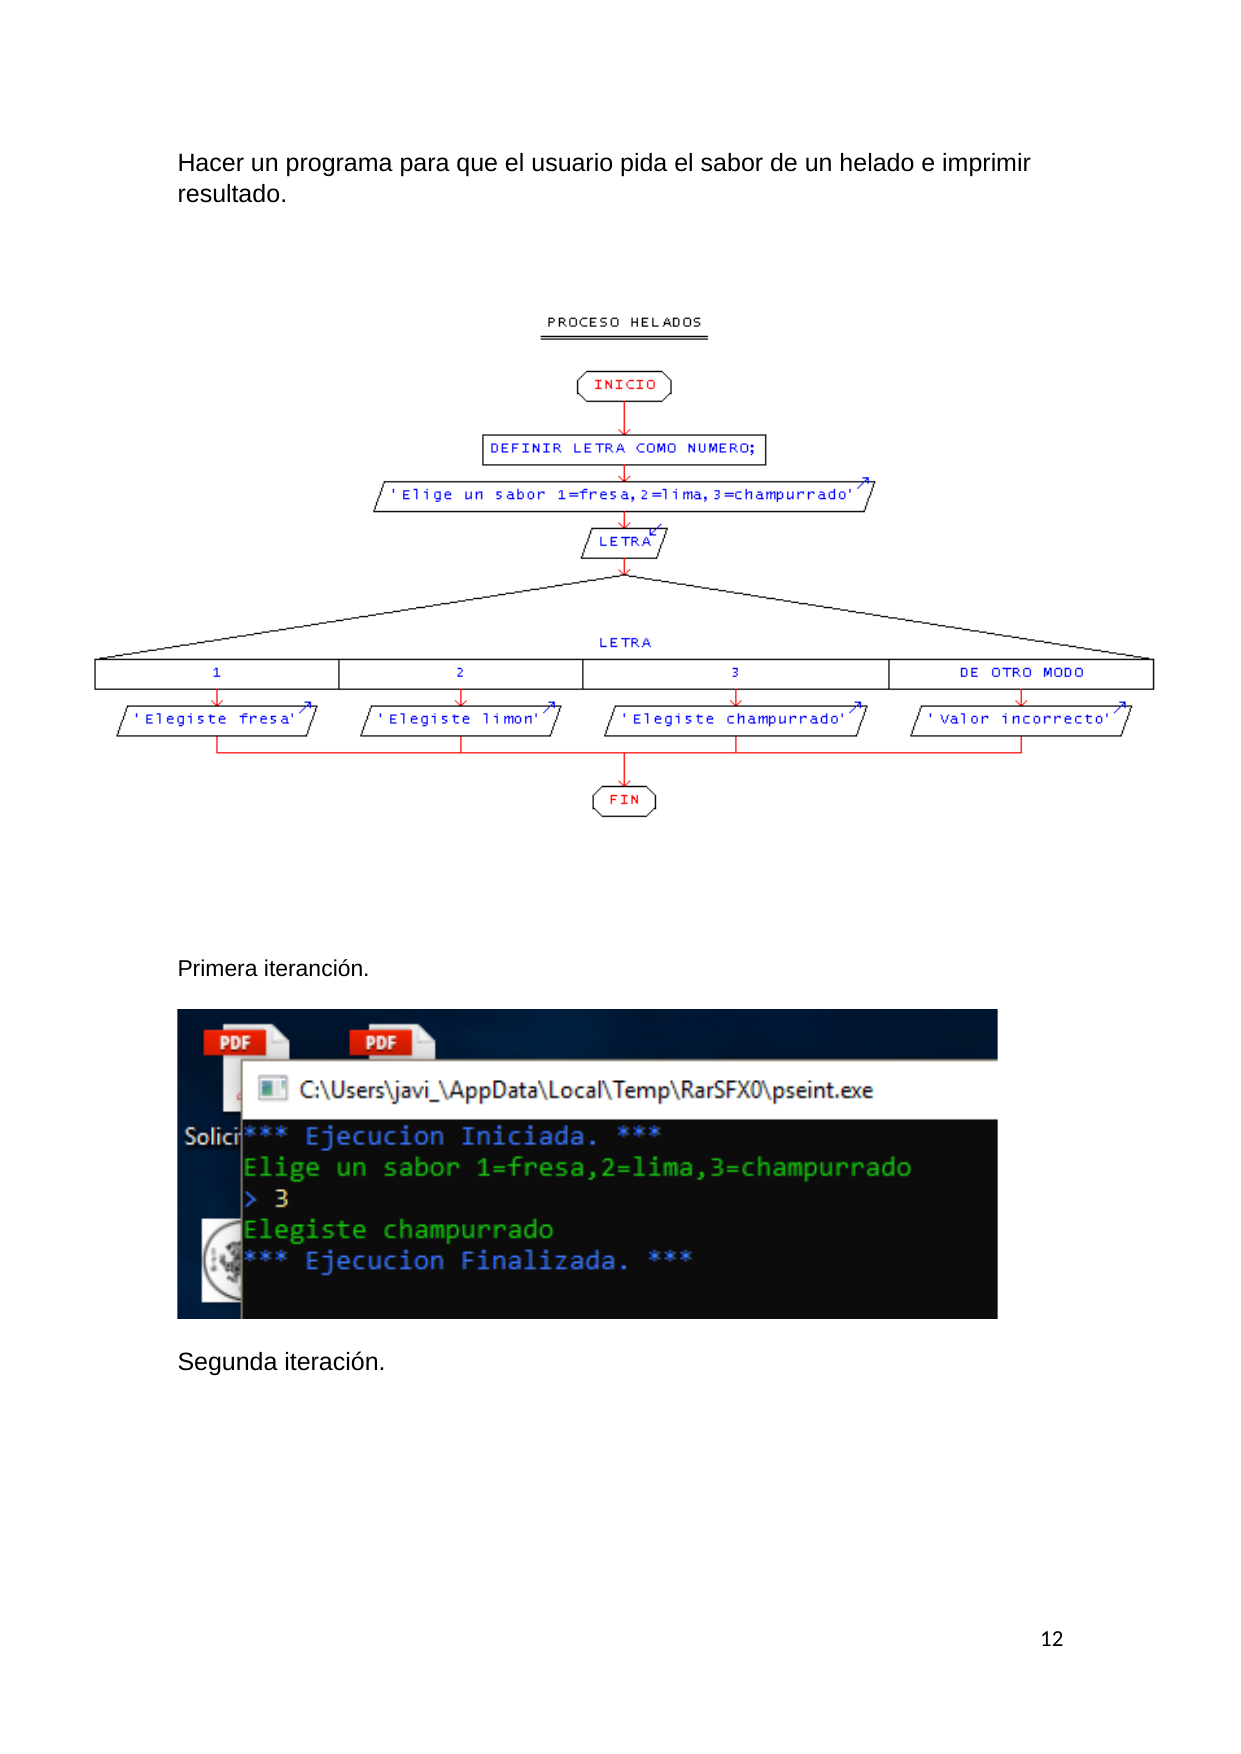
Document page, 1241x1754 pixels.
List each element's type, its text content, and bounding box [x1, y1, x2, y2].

text Segunda iteración. [177, 1347, 1063, 1376]
subtitle Hacer un programa para que el usuario pida el sabor de un helado e imprimir resultado. [177, 148, 1063, 207]
picture [70, 281, 1171, 841]
text Primera iteranción. [177, 955, 1063, 982]
picture [177, 1009, 998, 1319]
